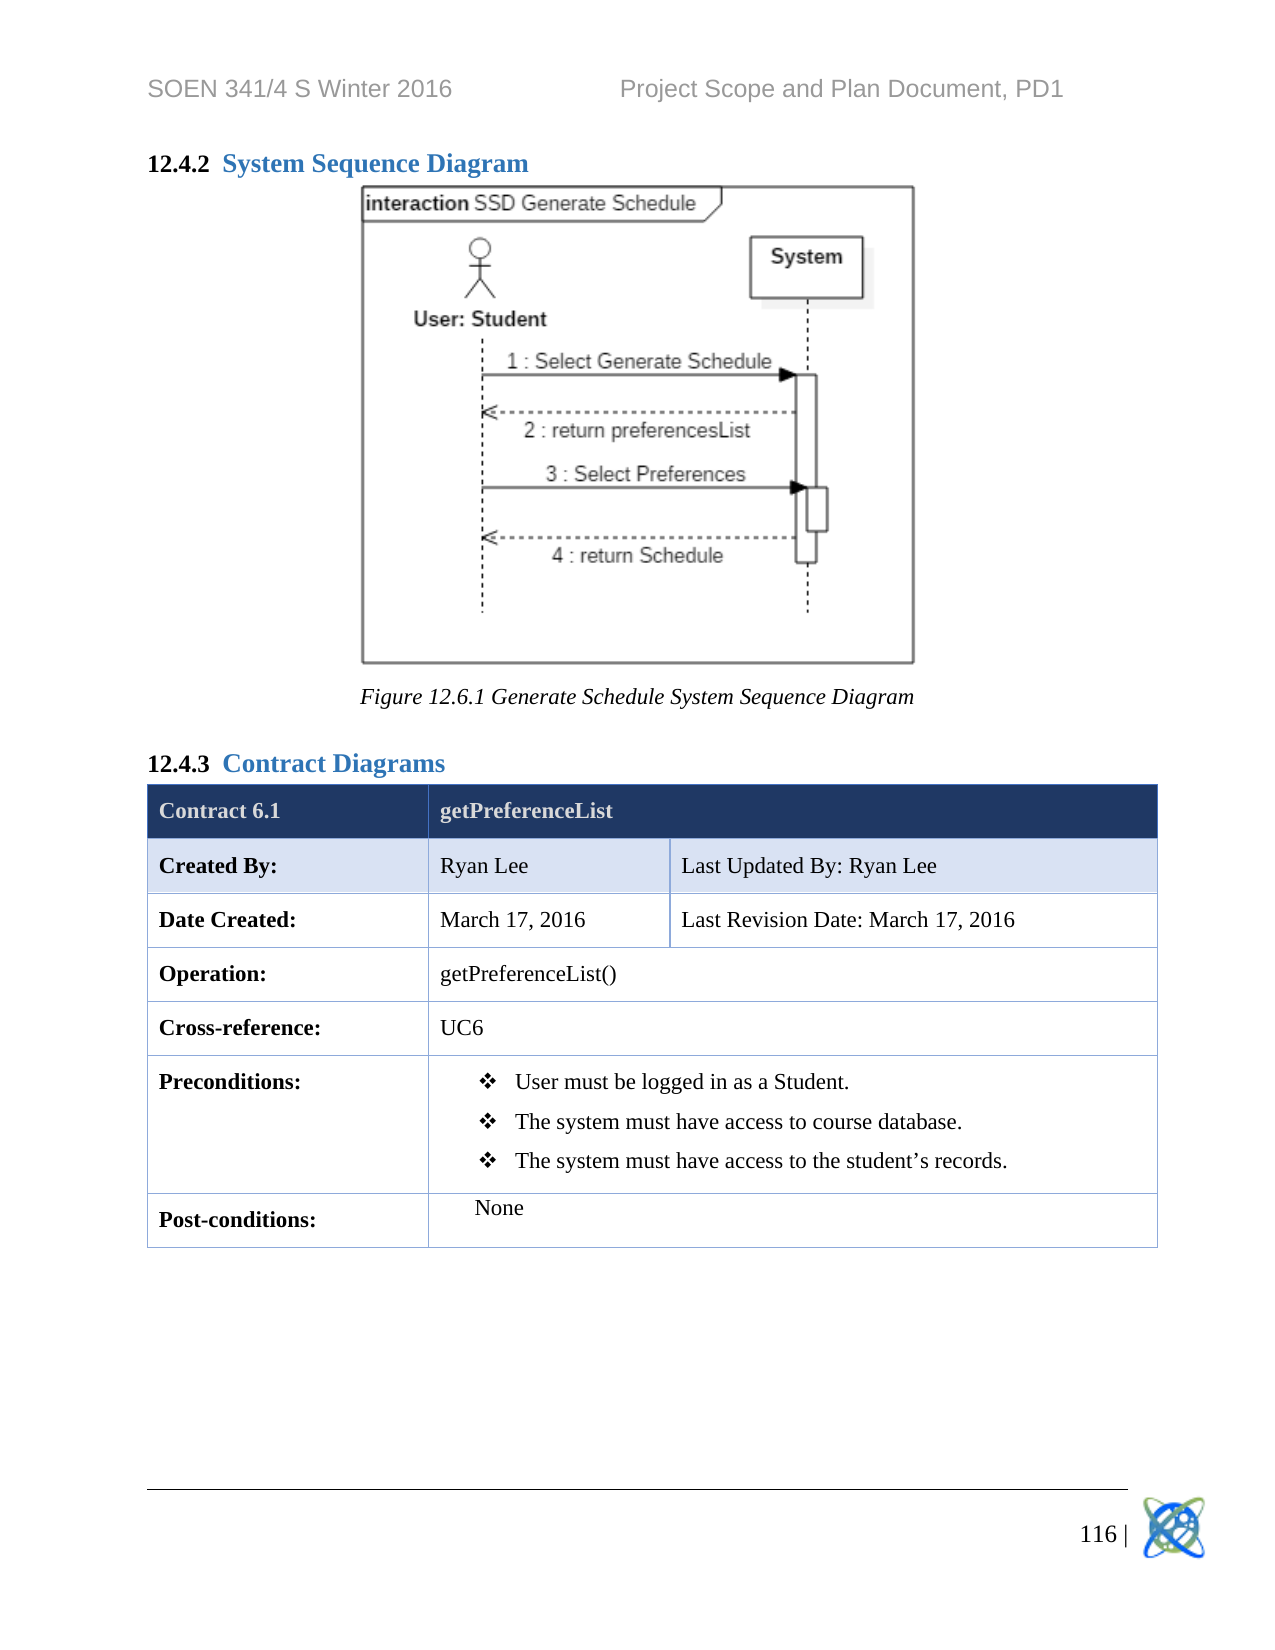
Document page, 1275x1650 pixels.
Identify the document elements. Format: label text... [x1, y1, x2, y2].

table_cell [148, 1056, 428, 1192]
text Figure 12.6.1 Generate Schedule System Sequence Diagram [147, 683, 1128, 709]
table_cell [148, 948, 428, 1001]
text System Sequence Diagram [147, 147, 1128, 178]
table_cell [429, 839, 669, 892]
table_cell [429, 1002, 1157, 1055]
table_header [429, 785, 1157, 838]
text Contract Diagrams [147, 747, 1128, 778]
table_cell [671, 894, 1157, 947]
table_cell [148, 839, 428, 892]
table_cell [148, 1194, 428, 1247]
picture [352, 184, 923, 671]
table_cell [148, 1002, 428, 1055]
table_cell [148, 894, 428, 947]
picture [1123, 1490, 1224, 1566]
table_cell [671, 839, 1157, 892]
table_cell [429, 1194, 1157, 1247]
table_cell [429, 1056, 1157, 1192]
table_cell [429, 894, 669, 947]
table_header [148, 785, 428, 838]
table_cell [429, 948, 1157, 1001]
